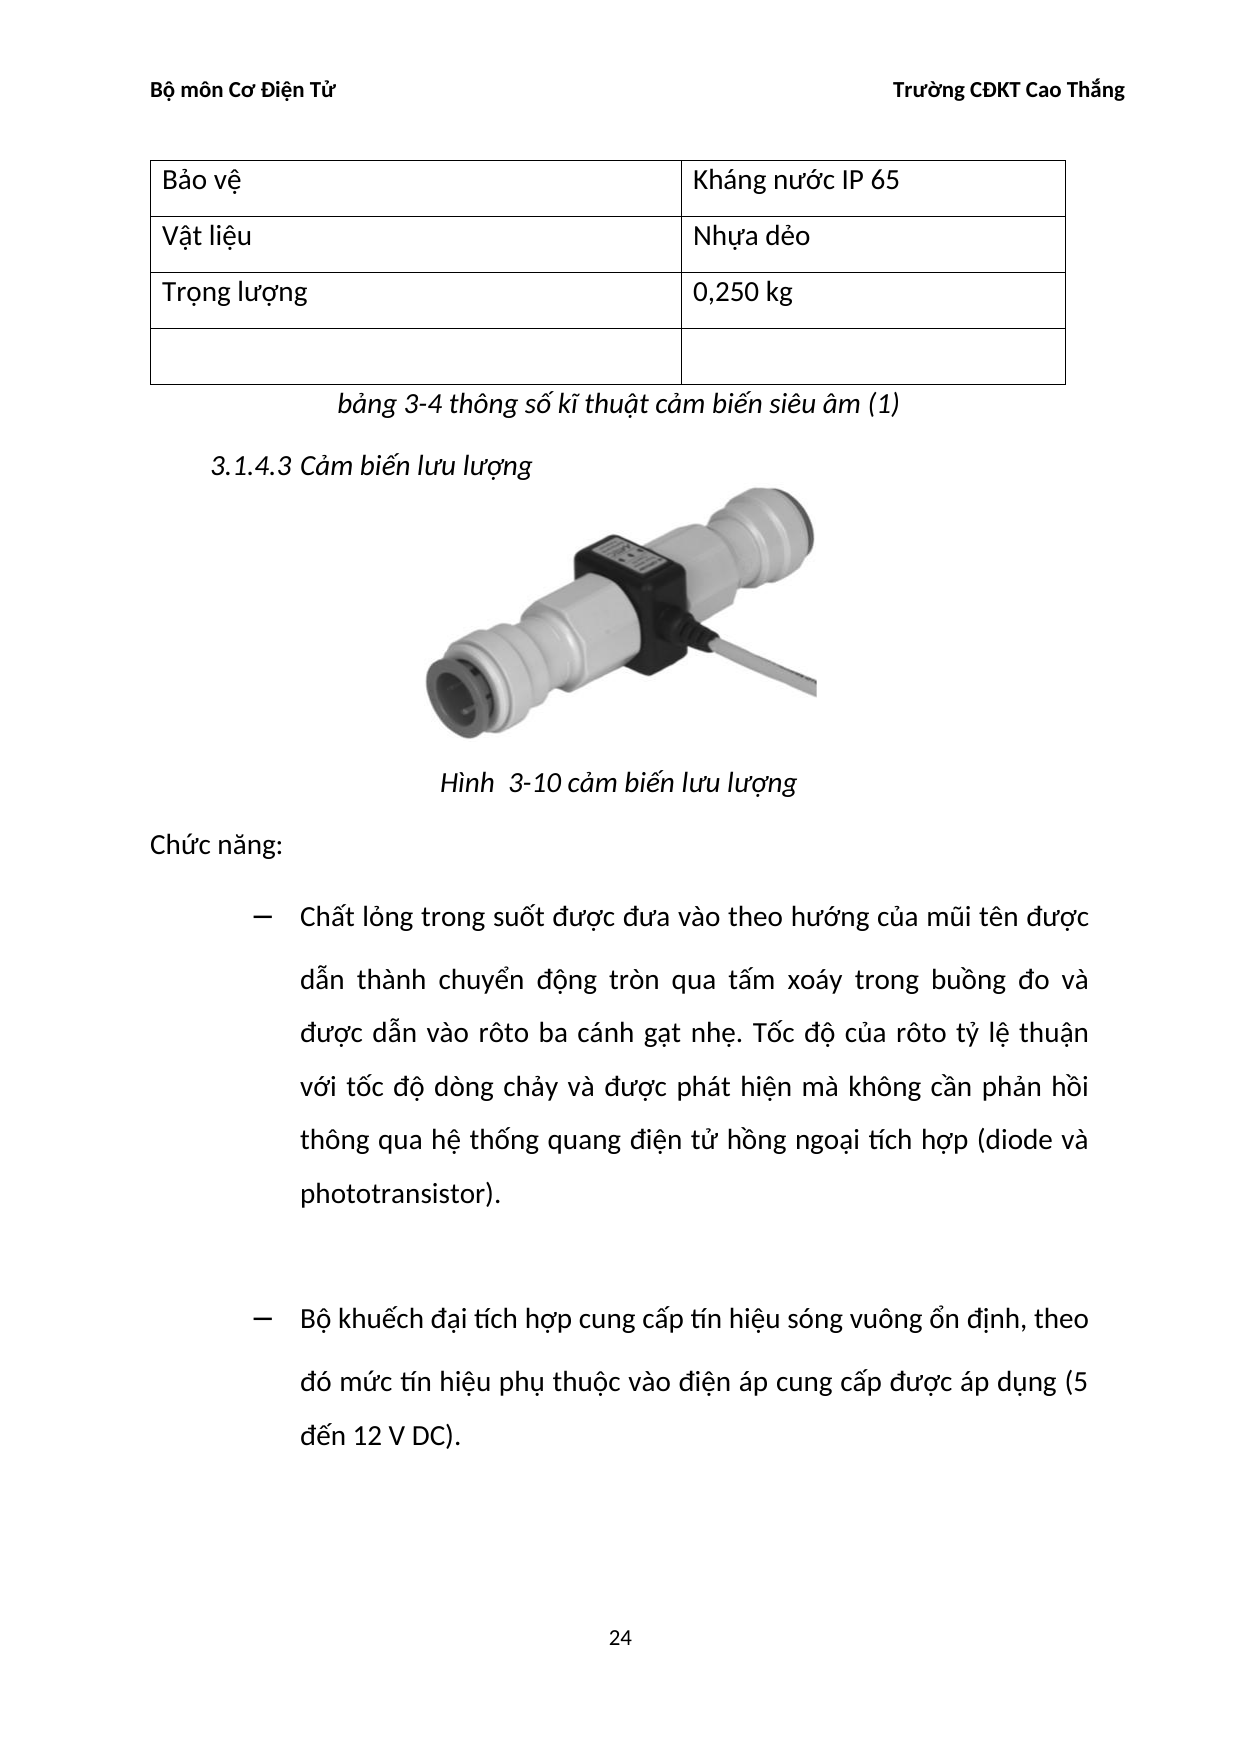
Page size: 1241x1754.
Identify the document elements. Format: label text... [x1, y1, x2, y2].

table_cell 0,250 kg [682, 273, 1065, 328]
text Chức năng: [150, 826, 1090, 861]
table_cell Nhựa dẻo [682, 217, 1065, 272]
table_cell Vật liệu [151, 217, 681, 272]
table_cell Kháng nước IP 65 [682, 161, 1065, 216]
subtitle Cảm biến lưu lượng [210, 447, 1090, 482]
list Bộ khuếch đại tích hợp cung cấp tín hiệu sóng vuông ổn định, theo đó mức tín hiệu phụ thuộc vào điện áp cung cấp được áp dụng (5 đến 12 V DC). [262, 1286, 1090, 1452]
text Hình 3-10 cảm biến lưu lượng [150, 764, 1090, 800]
table_cell Trọng lượng [151, 273, 681, 328]
table_cell [682, 329, 1065, 384]
table_cell Bảo vệ [151, 161, 681, 216]
picture [423, 482, 817, 742]
table_cell [151, 329, 681, 384]
text bảng 3-4 thông số kĩ thuật cảm biến siêu âm (1) [150, 385, 1090, 421]
list Chất lỏng trong suốt được đưa vào theo hướng của mũi tên được dẫn thành chuyển động tròn qua tấm xoáy trong buồng đo và được dẫn vào rôto ba cánh gạt nhẹ. Tốc độ của rôto tỷ lệ thuận với tốc độ dòng chảy và được phát hiện mà không cần phản hồi thông qua hệ thống quang điện tử hồng ngoại tích hợp (diode và phototransistor). [262, 883, 1090, 1210]
